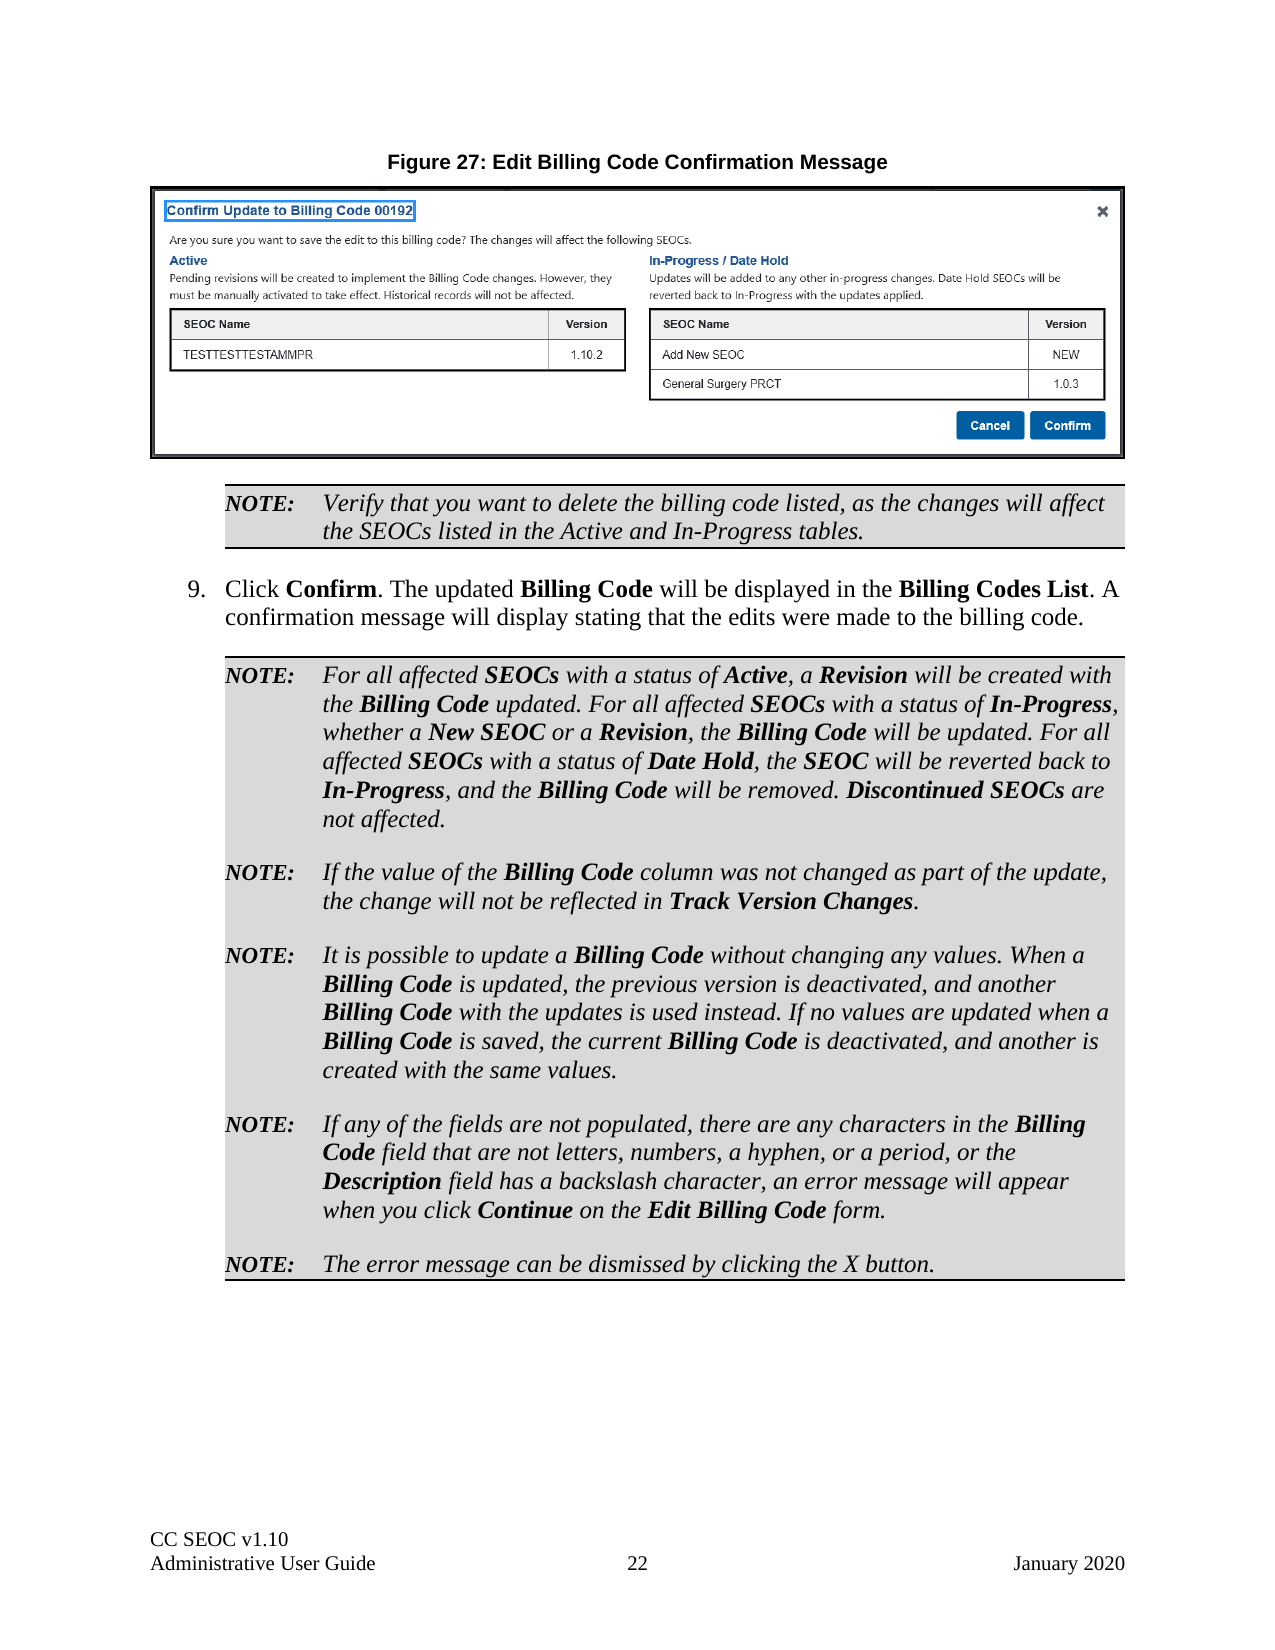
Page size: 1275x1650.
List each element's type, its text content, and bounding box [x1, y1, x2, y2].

text It is possible to update a Billing Code without changing any values. When a Billing Code is updated, the previous version is deactivated, and another Billing Code with the updates is used instead. If no values are updated when a Billing Code is saved, the current Billing Code is deactivated, and another is created with the same values. [225, 936, 1125, 1084]
text Figure 27: Edit Billing Code Confirmation Message [150, 150, 1125, 174]
text If the value of the Billing Code column was not changed as part of the update, the change will not be reflected in Track Version Changes. [225, 854, 1125, 915]
picture [152, 189, 1123, 457]
text Verify that you want to delete the billing code listed, as the changes will affect the SEOCs listed in the Active and In-Progress tables. [225, 486, 1125, 547]
text For all affected SEOCs with a status of Active, a Revision will be created with the Billing Code updated. For all affected SEOCs with a status of In-Progress, whether a New SEOC or a Revision, the Billing Code will be updated. For all affected SEOCs with a status of Date Hold, the SEOC will be reverted back to In-Progress, and the Billing Code will be removed. Discontinued SEOCs are not affected. [225, 658, 1125, 832]
text The error message can be dismissed by clicking the X button. [225, 1245, 1125, 1279]
list Click Confirm. The updated Billing Code will be displayed in the Billing Codes List. A confirmation message will display stating that the edits were made to the billing code. [187, 574, 1125, 631]
text If any of the fields are not populated, there are any characters in the Billing Code field that are not letters, numbers, a hyphen, or a period, or the Description field has a backslash character, an error message will appear when you click Continue on the Edit Billing Code form. [225, 1105, 1125, 1224]
